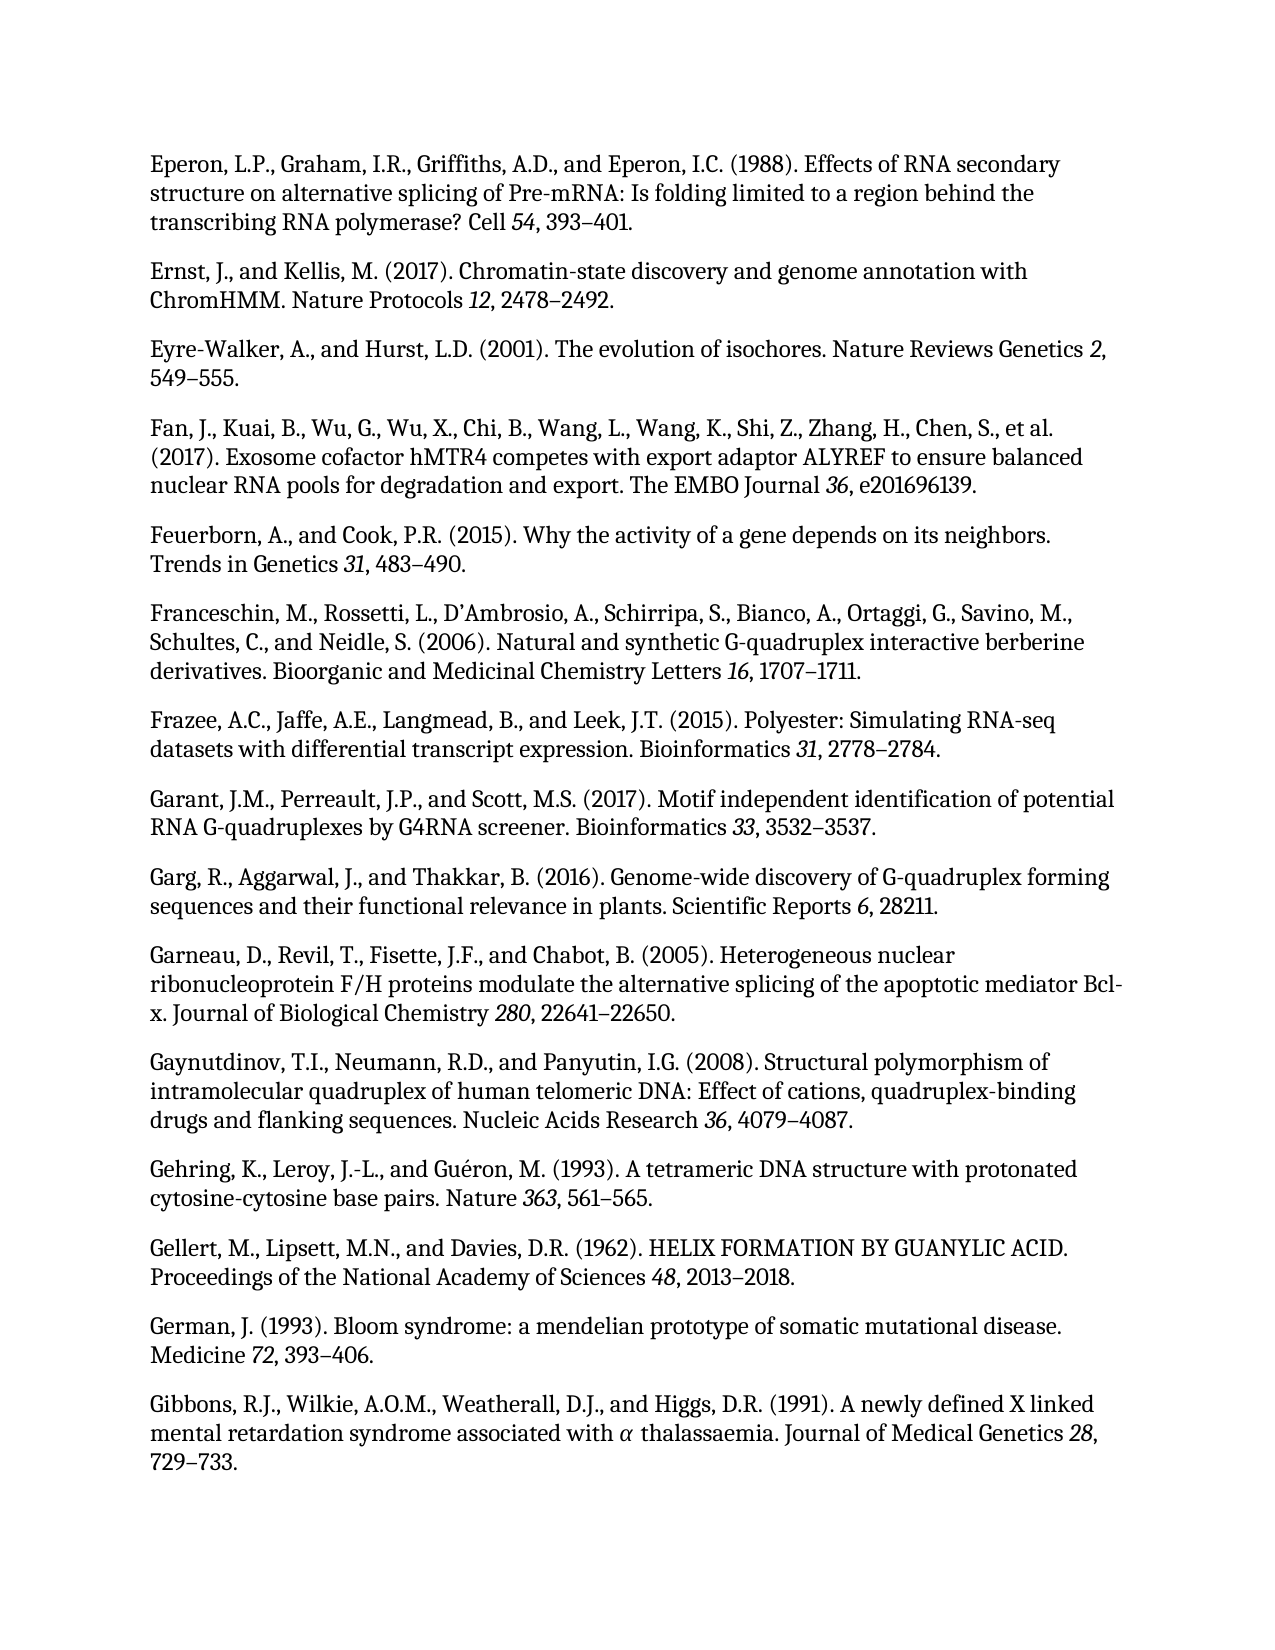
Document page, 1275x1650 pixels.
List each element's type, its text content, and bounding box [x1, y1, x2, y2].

text Gibbons, R.J., Wilkie, A.O.M., Weatherall, D.J., and Higgs, D.R. (1991). A newly defined X linked mental retardation syndrome associated with thalassaemia. Journal of Medical Genetics 28, 729–733. [150, 1390, 1125, 1477]
text Ernst, J., and Kellis, M. (2017). Chromatin-state discovery and genome annotation with ChromHMM. Nature Protocols 12, 2478–2492. [150, 257, 1125, 314]
text Eperon, L.P., Graham, I.R., Griffiths, A.D., and Eperon, I.C. (1988). Effects of RNA secondary structure on alternative splicing of Pre-mRNA: Is folding limited to a region behind the transcribing RNA polymerase? Cell 54, 393–401. [150, 150, 1125, 236]
text Gellert, M., Lipsett, M.N., and Davies, D.R. (1962). HELIX FORMATION BY GUANYLIC ACID. Proceedings of the National Academy of Sciences 48, 2013–2018. [150, 1234, 1125, 1291]
text Garg, R., Aggarwal, J., and Thakkar, B. (2016). Genome-wide discovery of G-quadruplex forming sequences and their functional relevance in plants. Scientific Reports 6, 28211. [150, 863, 1125, 920]
text German, J. (1993). Bloom syndrome: a mendelian prototype of somatic mutational disease. Medicine 72, 393–406. [150, 1312, 1125, 1369]
text Gehring, K., Leroy, J.-L., and Guéron, M. (1993). A tetrameric DNA structure with protonated cytosine-cytosine base pairs. Nature 363, 561–565. [150, 1155, 1125, 1213]
text Franceschin, M., Rossetti, L., D’Ambrosio, A., Schirripa, S., Bianco, A., Ortaggi, G., Savino, M., Schultes, C., and Neidle, S. (2006). Natural and synthetic G-quadruplex interactive berberine derivatives. Bioorganic and Medicinal Chemistry Letters 16, 1707–1711. [150, 599, 1125, 685]
text Gaynutdinov, T.I., Neumann, R.D., and Panyutin, I.G. (2008). Structural polymorphism of intramolecular quadruplex of human telomeric DNA: Effect of cations, quadruplex-binding drugs and flanking sequences. Nucleic Acids Research 36, 4079–4087. [150, 1048, 1125, 1134]
text Feuerborn, A., and Cook, P.R. (2015). Why the activity of a gene depends on its neighbors. Trends in Genetics 31, 483–490. [150, 521, 1125, 578]
text Garneau, D., Revil, T., Fisette, J.F., and Chabot, B. (2005). Heterogeneous nuclear ribonucleoprotein F/H proteins modulate the alternative splicing of the apoptotic mediator Bcl-x. Journal of Biological Chemistry 280, 22641–22650. [150, 941, 1125, 1027]
text Fan, J., Kuai, B., Wu, G., Wu, X., Chi, B., Wang, L., Wang, K., Shi, Z., Zhang, H., Chen, S., et al. (2017). Exosome cofactor hMTR4 competes with export adaptor ALYREF to ensure balanced nuclear RNA pools for degradation and export. The EMBO Journal 36, e201696139. [150, 414, 1125, 500]
text Frazee, A.C., Jaffe, A.E., Langmead, B., and Leek, J.T. (2015). Polyester: Simulating RNA-seq datasets with differential transcript expression. Bioinformatics 31, 2778–2784. [150, 706, 1125, 764]
text Eyre-Walker, A., and Hurst, L.D. (2001). The evolution of isochores. Nature Reviews Genetics 2, 549–555. [150, 335, 1125, 393]
text Garant, J.M., Perreault, J.P., and Scott, M.S. (2017). Motif independent identification of potential RNA G-quadruplexes by G4RNA screener. Bioinformatics 33, 3532–3537. [150, 784, 1125, 842]
